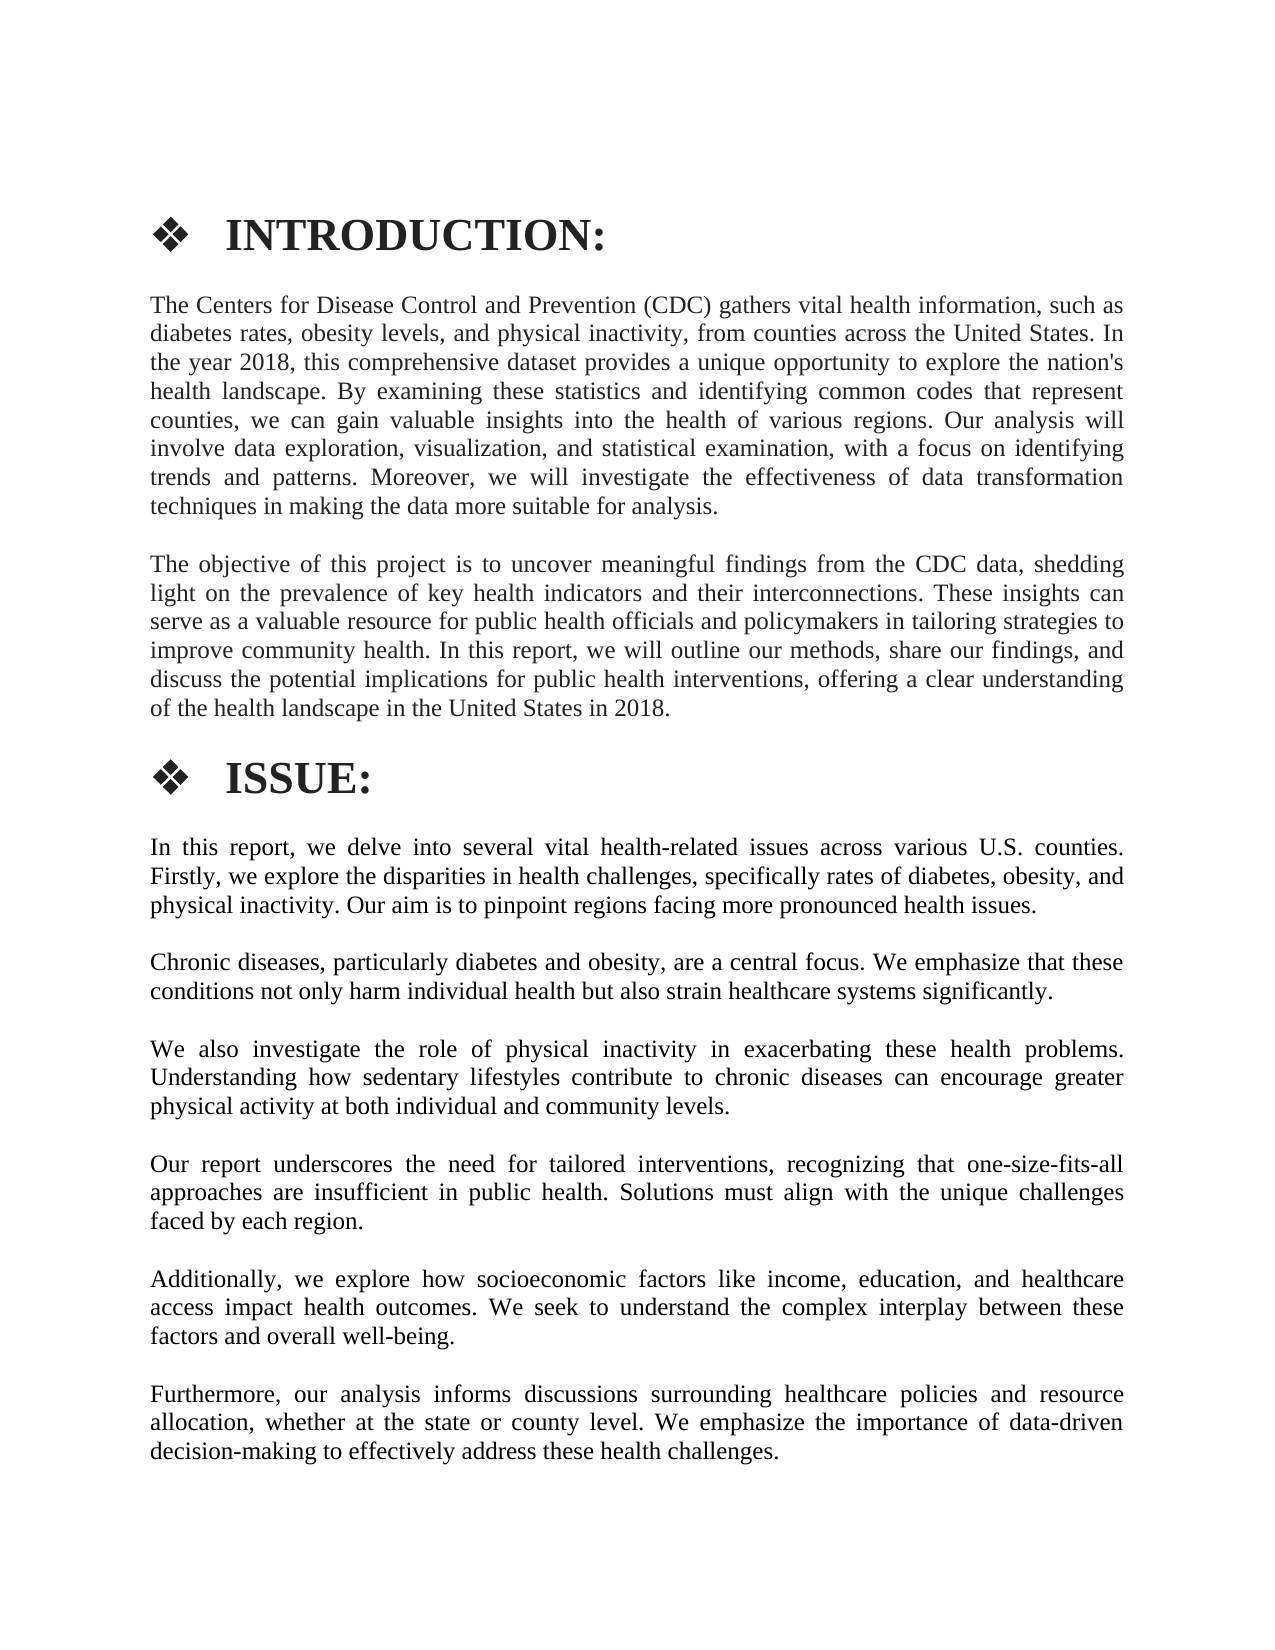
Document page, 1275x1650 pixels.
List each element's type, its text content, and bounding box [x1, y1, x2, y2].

text We also investigate the role of physical inactivity in exacerbating these health problems. Understanding how sedentary lifestyles contribute to chronic diseases can encourage greater physical activity at both individual and community levels. [150, 1034, 1125, 1120]
text Chronic diseases, particularly diabetes and obesity, are a central focus. We emphasize that these conditions not only harm individual health but also strain healthcare systems significantly. [150, 947, 1125, 1005]
text The objective of this project is to uncover meaningful findings from the CDC data, shedding light on the prevalence of key health indicators and their interconnections. These insights can serve as a valuable resource for public health officials and policymakers in tailoring strategies to improve community health. In this report, we will outline our methods, share our findings, and discuss the potential implications for public health interventions, offering a clear understanding of the health landscape in the United States in 2018. [150, 549, 1125, 721]
text Our report underscores the need for tailored interventions, recognizing that one-size-fits-all approaches are insufficient in public health. Solutions must align with the unique challenges faced by each region. [150, 1149, 1125, 1235]
text The Centers for Disease Control and Prevention (CDC) gathers vital health information, such as diabetes rates, obesity levels, and physical inactivity, from counties across the United States. In the year 2018, this comprehensive dataset provides a unique opportunity to explore the nation's health landscape. By examining these statistics and identifying common codes that represent counties, we can gain valuable insights into the health of various regions. Our analysis will involve data exploration, visualization, and statistical examination, with a focus on identifying trends and patterns. Moreover, we will investigate the effectiveness of data transformation techniques in making the data more suitable for analysis. [150, 290, 1125, 520]
text Furthermore, our analysis informs discussions surrounding healthcare policies and resource allocation, whether at the state or county level. We emphasize the importance of data-driven decision-making to effectively address these health challenges. [150, 1379, 1125, 1465]
list ISSUE: [150, 751, 1125, 803]
text In this report, we delve into several vital health-related issues across various U.S. counties. Firstly, we explore the disparities in health challenges, specifically rates of diabetes, obesity, and physical inactivity. Our aim is to pinpoint regions facing more pronounced health issues. [150, 832, 1125, 919]
list INTRODUCTION: [150, 208, 1125, 261]
text Additionally, we explore how socioeconomic factors like income, education, and healthcare access impact health outcomes. We seek to understand the complex interplay between these factors and overall well-being. [150, 1264, 1125, 1350]
